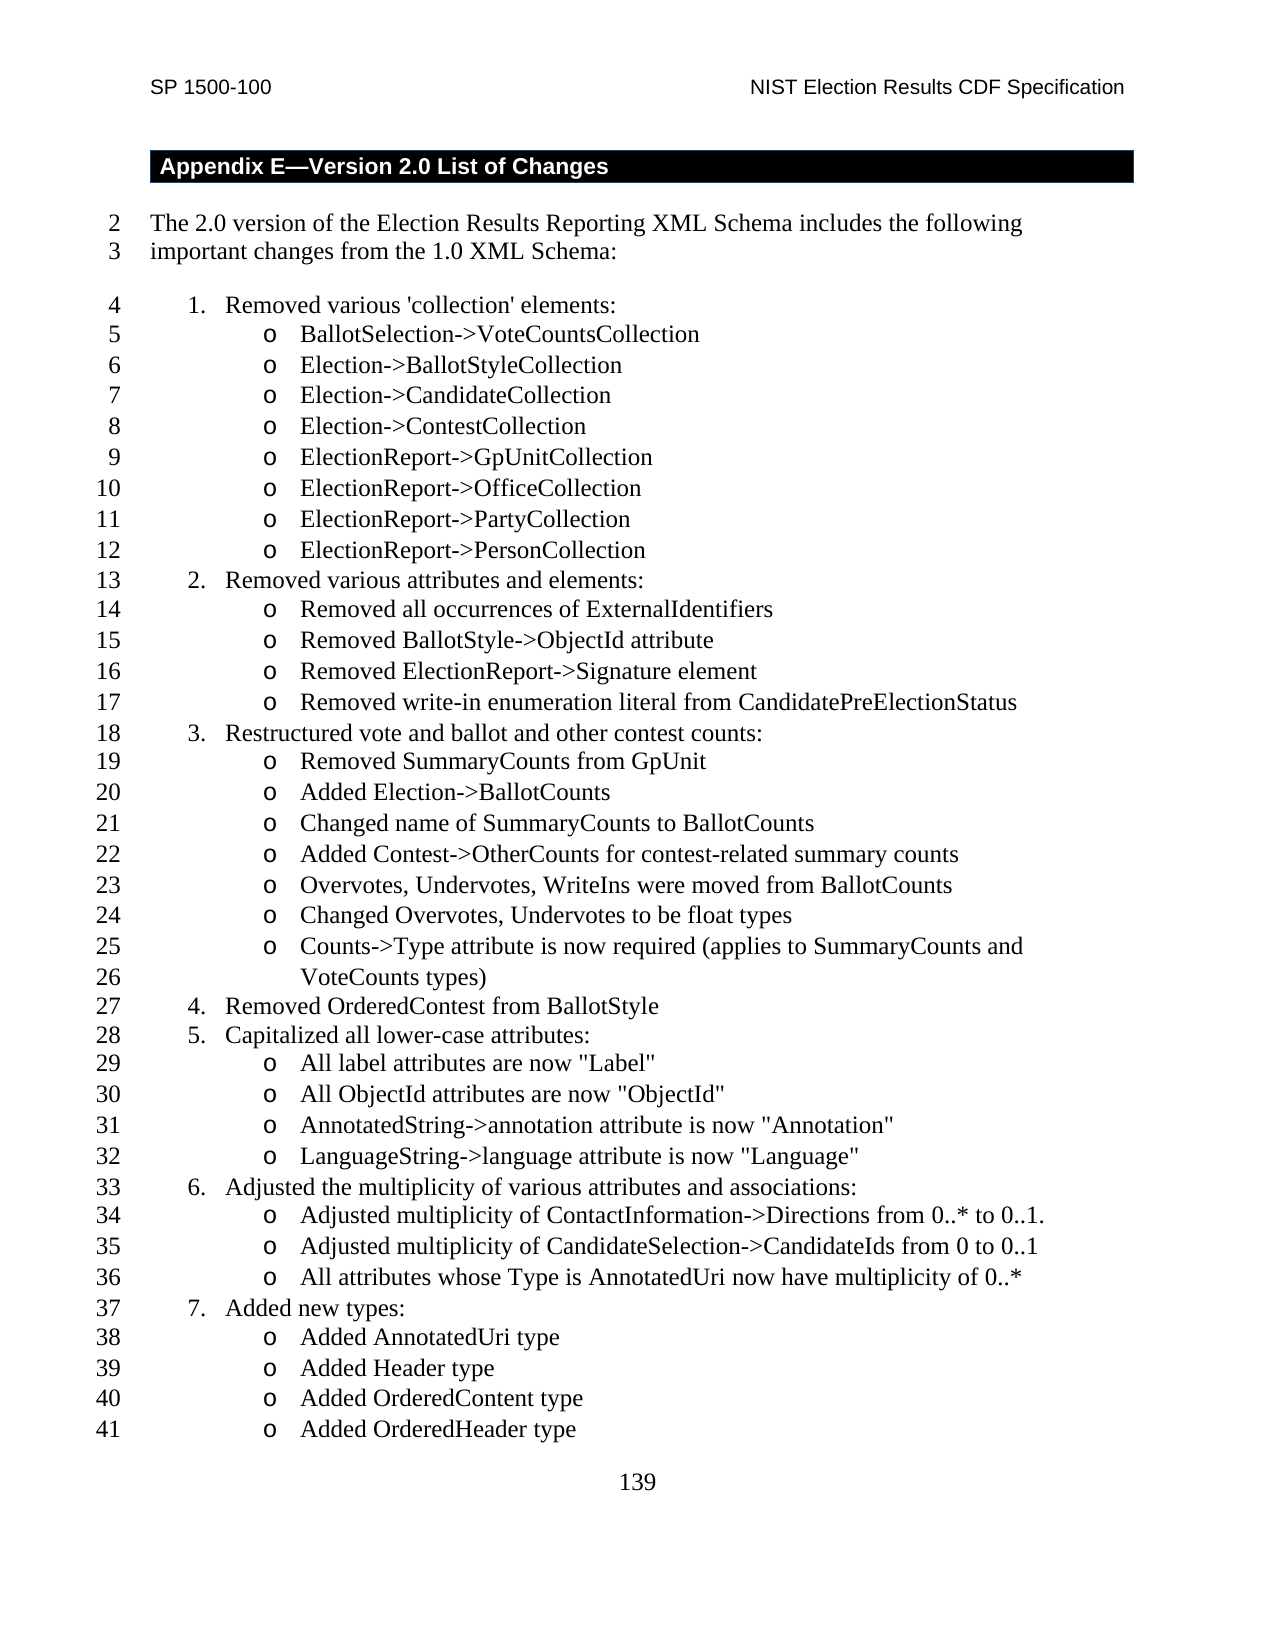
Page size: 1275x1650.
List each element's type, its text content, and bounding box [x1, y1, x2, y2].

text The 2.0 version of the Election Results Reporting XML Schema includes the following important changes from the 1.0 XML Schema: [150, 208, 1125, 265]
list Added OrderedContent type [262, 1383, 1125, 1414]
list ElectionReport->PartyCollection [262, 504, 1125, 535]
list Added OrderedHeader type [262, 1414, 1125, 1445]
list Removed SummaryCounts from GpUnit [262, 746, 1125, 777]
list ElectionReport->GpUnitCollection [262, 442, 1125, 473]
list Adjusted the multiplicity of various attributes and associations: [187, 1172, 1125, 1201]
list Added Header type [262, 1353, 1125, 1383]
list Changed Overvotes, Undervotes to be float types [262, 901, 1125, 931]
list Removed BallotStyle->ObjectId attribute [262, 625, 1125, 656]
list All ObjectId attributes are now "ObjectId" [262, 1079, 1125, 1110]
list Capitalized all lower-case attributes: [187, 1020, 1125, 1048]
list Removed ElectionReport->Signature element [262, 656, 1125, 687]
list All label attributes are now "Label" [262, 1048, 1125, 1079]
list Removed various attributes and elements: [187, 566, 1125, 594]
list Adjusted multiplicity of ContactInformation->Directions from 0..* to 0..1. [262, 1201, 1125, 1231]
list AnnotatedString->annotation attribute is now "Annotation" [262, 1110, 1125, 1141]
list Election->ContestCollection [262, 411, 1125, 442]
list Election->BallotStyleCollection [262, 350, 1125, 381]
list Added AnnotatedUri type [262, 1322, 1125, 1353]
list Removed all occurrences of ExternalIdentifiers [262, 594, 1125, 625]
list Adjusted multiplicity of CandidateSelection->CandidateIds from 0 to 0..1 [262, 1231, 1125, 1262]
list Added Contest->OtherCounts for contest-related summary counts [262, 839, 1125, 870]
list Restructured vote and ballot and other contest counts: [187, 718, 1125, 746]
list Changed name of SummaryCounts to BallotCounts [262, 808, 1125, 839]
list ElectionReport->OfficeCollection [262, 473, 1125, 504]
list BallotSelection->VoteCountsCollection [262, 319, 1125, 350]
list Added Election->BallotCounts [262, 777, 1125, 808]
list All attributes whose Type is AnnotatedUri now have multiplicity of 0..* [262, 1262, 1125, 1293]
list Overvotes, Undervotes, WriteIns were moved from BallotCounts [262, 870, 1125, 901]
list LanguageString->language attribute is now "Language" [262, 1141, 1125, 1172]
list Counts->Type attribute is now required (applies to SummaryCounts and VoteCounts types) [262, 931, 1125, 991]
subtitle Version 2.0 List of Changes [151, 151, 1133, 182]
list Removed write-in enumeration literal from CandidatePreElectionStatus [262, 687, 1125, 718]
list Added new types: [187, 1293, 1125, 1322]
list ElectionReport->PersonCollection [262, 535, 1125, 566]
list Removed various 'collection' elements: [187, 290, 1125, 319]
list Removed OrderedContest from BallotStyle [187, 991, 1125, 1020]
list Election->CandidateCollection [262, 381, 1125, 411]
